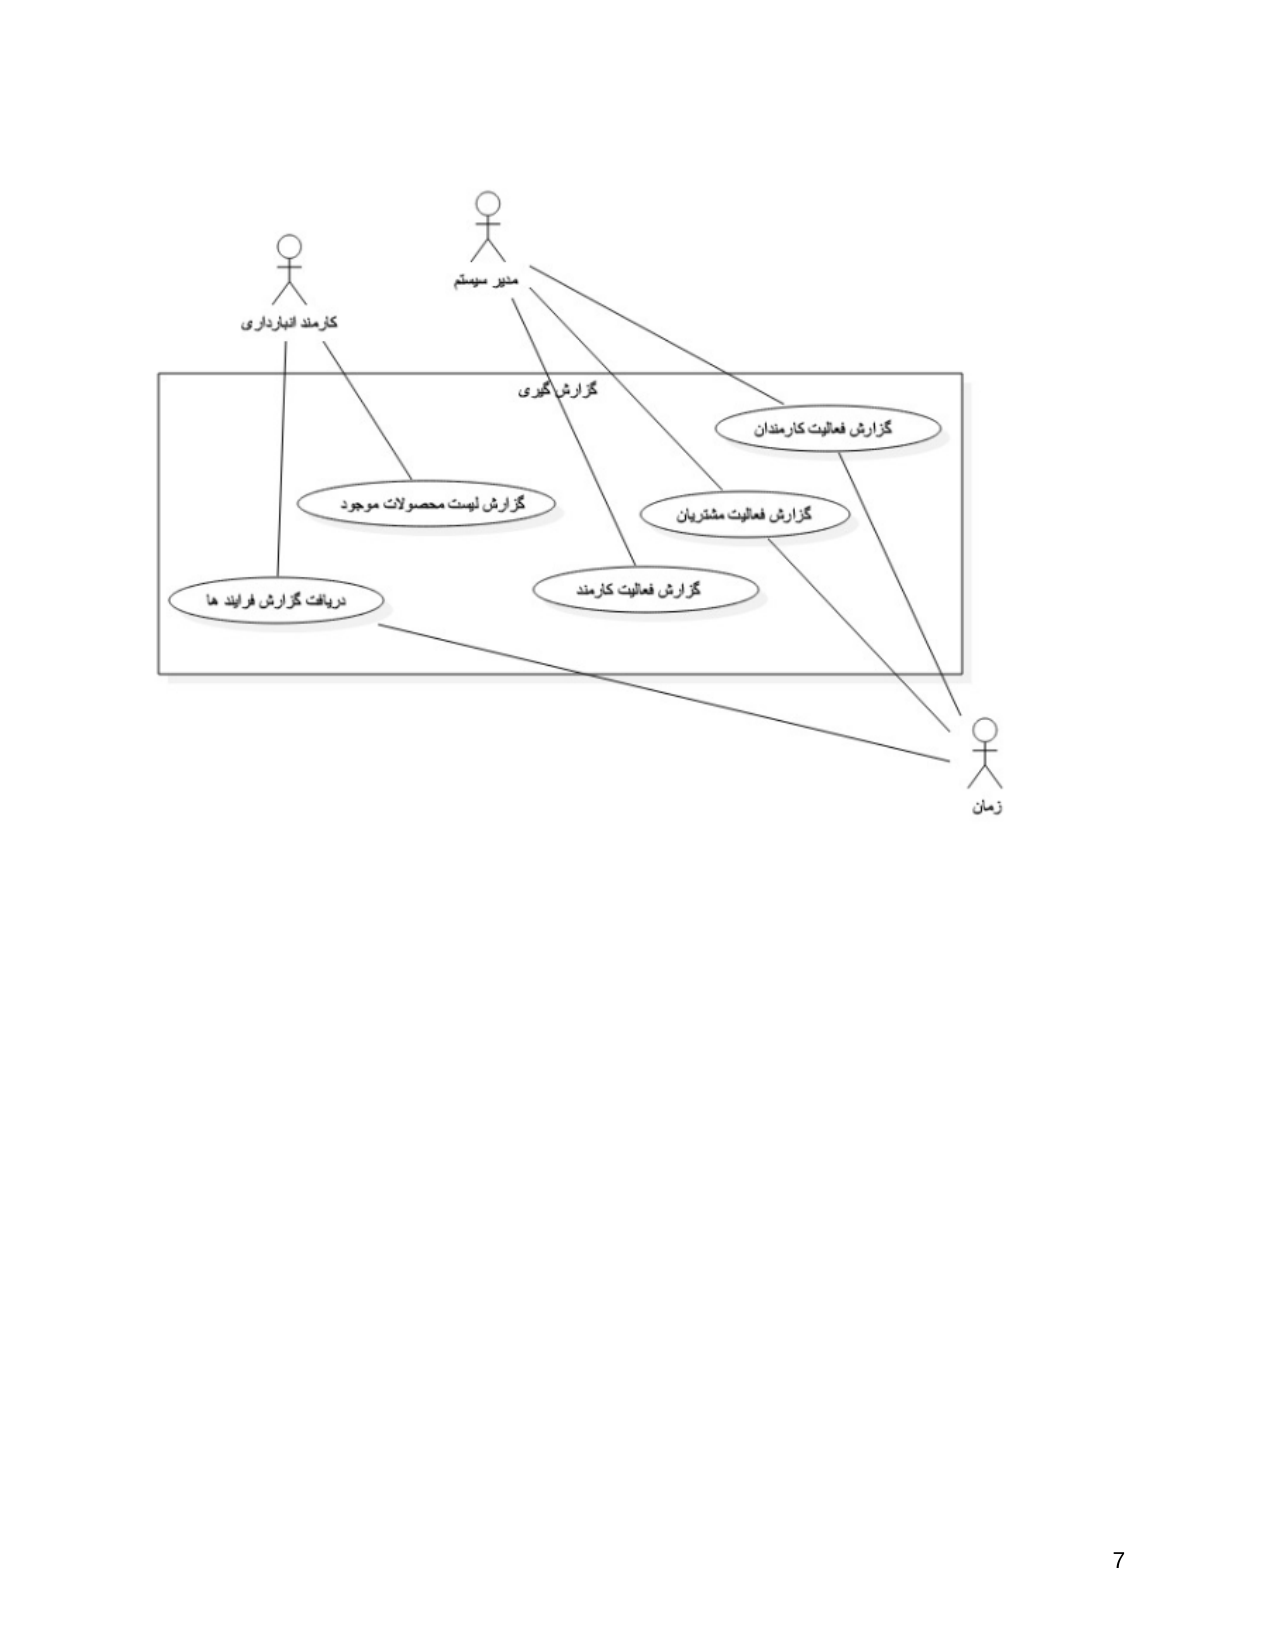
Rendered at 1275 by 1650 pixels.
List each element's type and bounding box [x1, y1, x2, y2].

picture [75, 186, 1050, 850]
